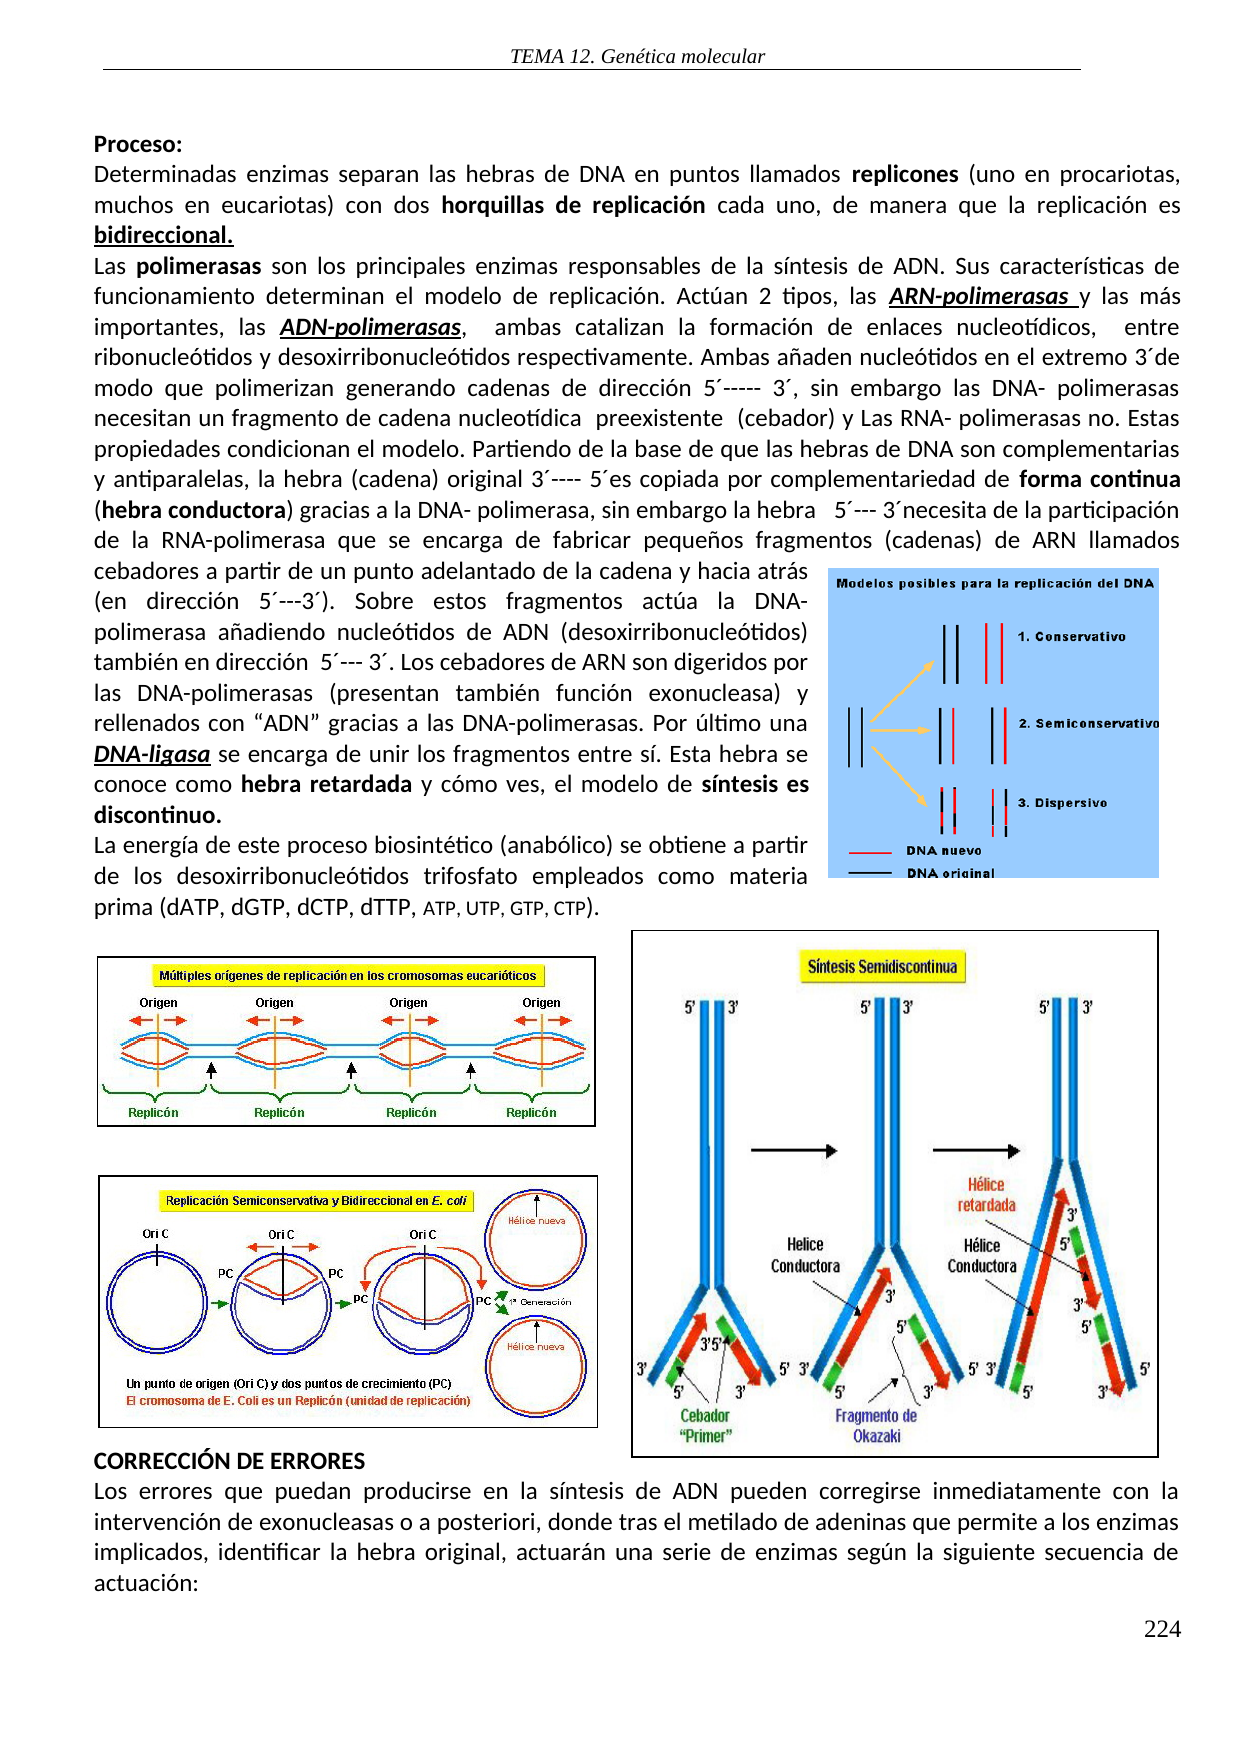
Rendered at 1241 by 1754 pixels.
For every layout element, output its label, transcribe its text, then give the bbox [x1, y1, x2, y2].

picture [100, 1177, 597, 1427]
text Los errores que puedan producirse en la síntesis de ADN pueden corregirse inmediatamente con la intervención de exonucleasas o a posteriori, donde tras el metilado de adeninas que permite a los enzimas implicados, identificar la hebra original, actuarán una serie de enzimas según la siguiente secuencia de actuación: [94, 1475, 1181, 1597]
picture [98, 958, 594, 1125]
text Las polimerasas son los principales enzimas responsables de la síntesis de ADN. Sus características de funcionamiento determinan el modelo de replicación. Actúan 2 tipos, las ARN-polimerasas y las más importantes, las ADN-polimerasas, ambas catalizan la formación de enlaces nucleotídicos, entre ribonucleótidos y desoxirribonucleótidos respectivamente. Ambas añaden nucleótidos en el extremo 3´de modo que polimerizan generando cadenas de dirección 5´----- 3´, sin embargo las DNA- polimerasas necesitan un fragmento de cadena nucleotídica preexistente (cebador) y Las RNA- polimerasas no. Estas propiedades condicionan el modelo. Partiendo de la base de que las hebras de DNA son complementarias y antiparalelas, la hebra (cadena) original 3´---- 5´es copiada por complementariedad de forma continua (hebra conductora) gracias a polimerasa, sin embargo la hebra 5´--- 3´necesita de la participación de que se encarga de fabricar pequeños fragmentos (cadenas) de ARN llamados cebadores a partir de un punto adelantado de la cadena y hacia atrás (en dirección 5´---3´). Sobre estos fragmentos actúa añadiendo nucleótidos de ADN (desoxirribonucleótidos) también en dirección 5´--- 3´. Los cebadores de ARN son digeridos por las DNA-polimerasas (presentan también función exonucleasa) y rellenados con “ADN” gracias a las DNA-polimerasas. Por último una DNA-ligasa se encarga de unir los fragmentos entre sí. Esta hebra se conoce como hebra retardada y cómo ves, el modelo de síntesis es discontinuo. [94, 250, 1181, 830]
text Proceso: [94, 128, 1181, 158]
text Determinadas enzimas separan las hebras de DNA en puntos llamados replicones (uno en procariotas, muchos en eucariotas) con dos horquillas de replicación cada uno, de manera que la replicación es bidireccional. [94, 158, 1181, 250]
text La energía de este proceso biosintético (anabólico) se obtiene a partir de los desoxirribonucleótidos trifosfato empleados como materia prima (dATP, dGTP, dCTP, dTTP, ATP, UTP, GTP, CTP). [94, 830, 1181, 921]
picture [828, 568, 1159, 878]
picture [633, 931, 1157, 1456]
text CORRECCIÓN DE ERRORES [94, 1445, 1181, 1475]
